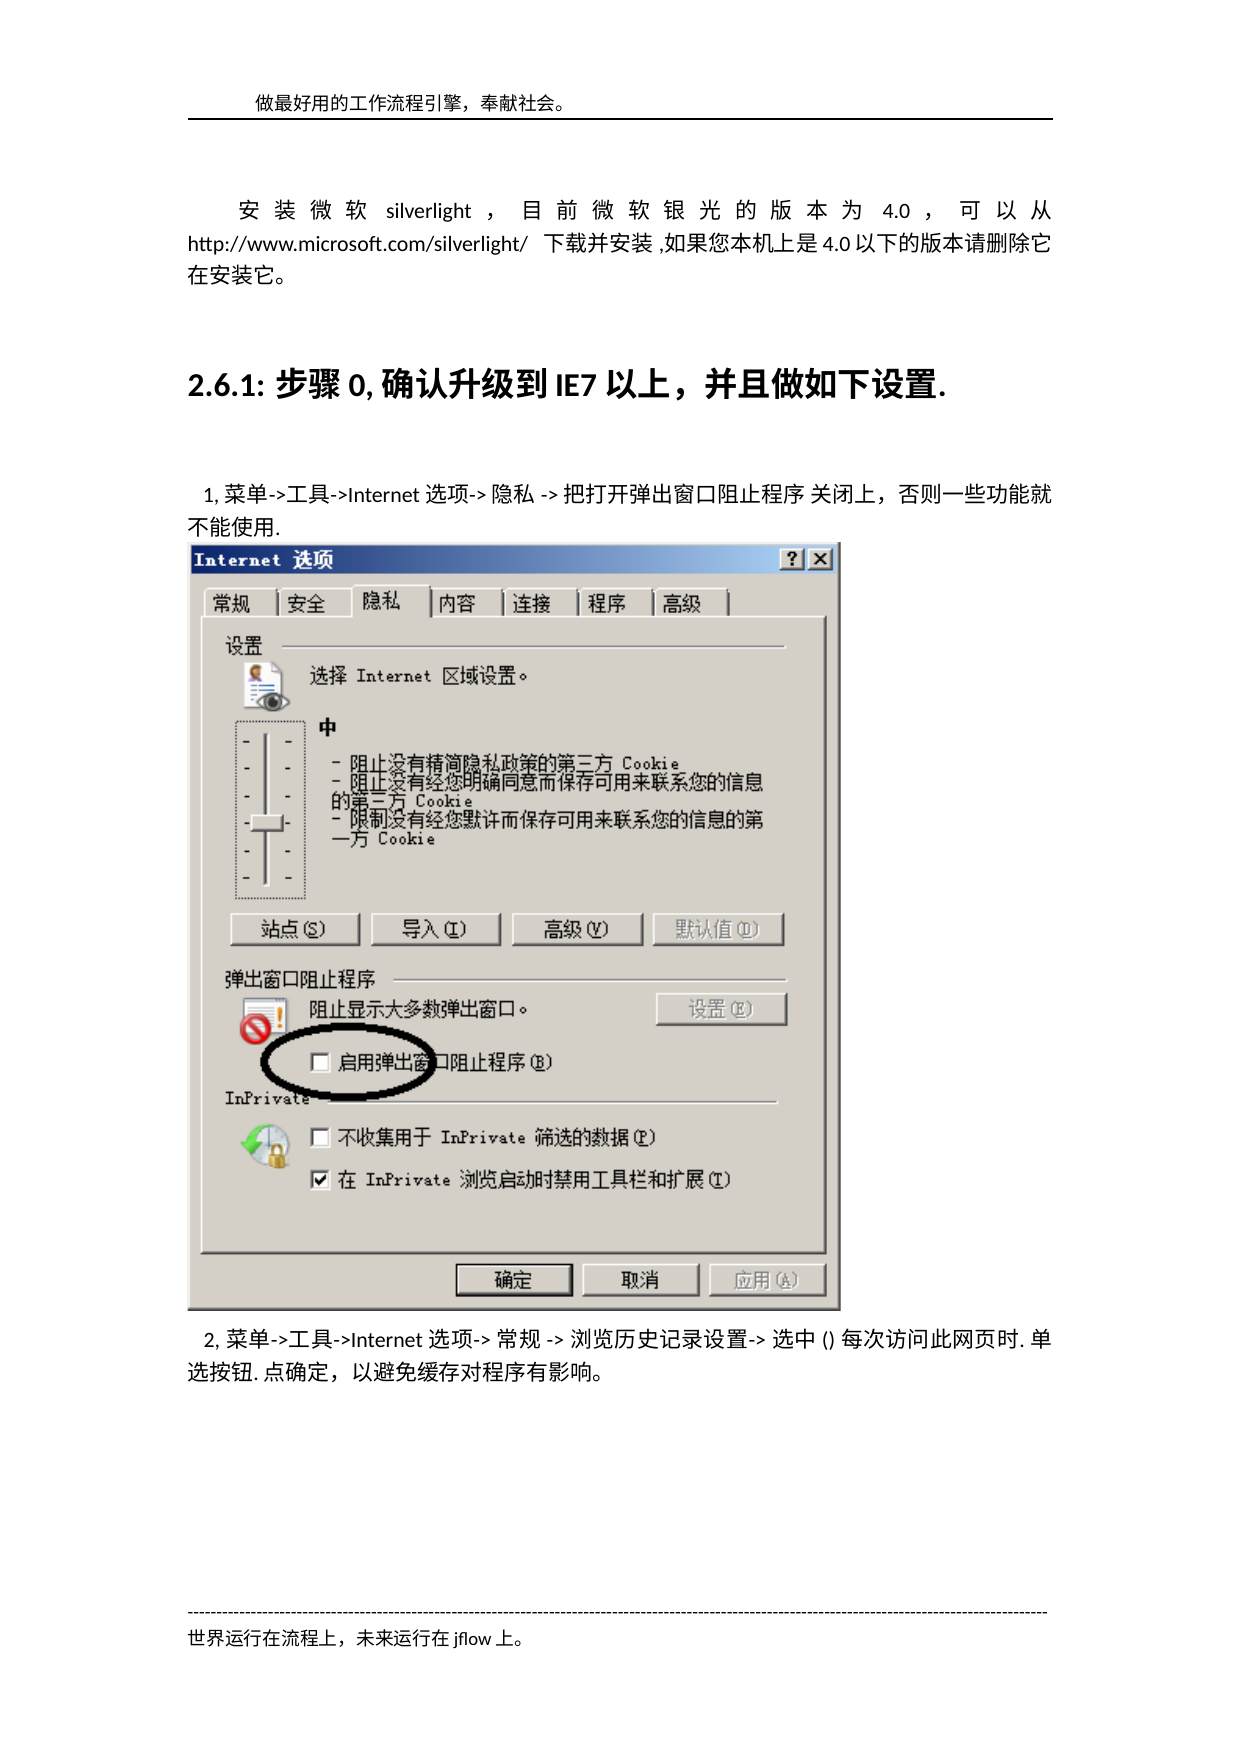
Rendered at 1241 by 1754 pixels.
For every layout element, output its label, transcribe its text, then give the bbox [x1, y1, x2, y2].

text 2, 菜单->工具->Internet 选项-> 常规 -> 浏览历史记录设置-> 选中 () 每次访问此网页时. 单选按钮. 点确定，以避免缓存对程序有影响。 [187, 1322, 1053, 1387]
picture [187, 542, 841, 1311]
text 安装微软silverlight，目前微软银光的版本为4.0，可以从 http://www.microsoft.com/silverlight/ 下载并安装 ,如果您本机上是4.0以下的版本请删除它在安装它。 [187, 193, 1053, 290]
subtitle 步骤0, 确认升级到IE7 以上，并且做如下设置. [187, 350, 1053, 415]
